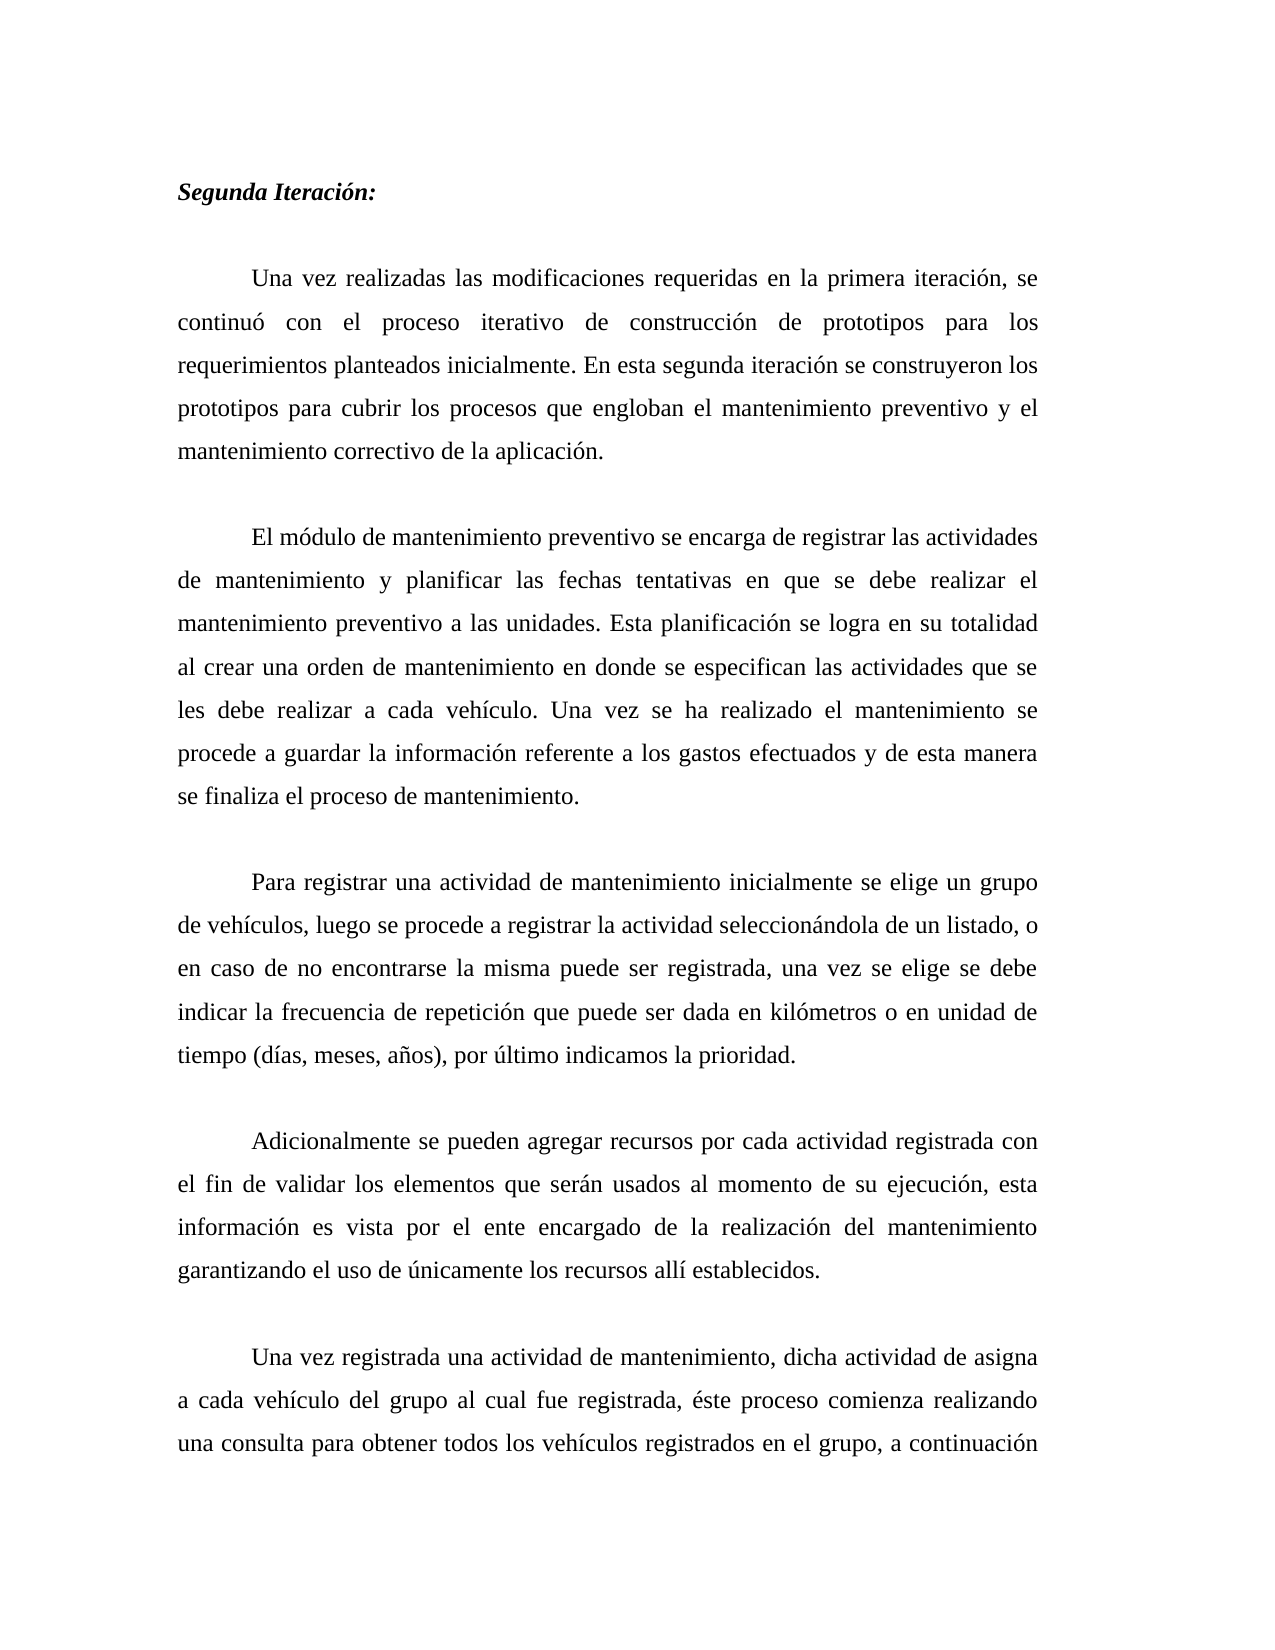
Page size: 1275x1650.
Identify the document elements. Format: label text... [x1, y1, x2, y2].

text El módulo de mantenimiento preventivo se encarga de registrar las actividades de mantenimiento y planificar las fechas tentativas en que se debe realizar el mantenimiento preventivo a las unidades. Esta planificación se logra en su totalidad al crear una orden de mantenimiento en donde se especifican las actividades que se les debe realizar a cada vehículo. Una vez se ha realizado el mantenimiento se procede a guardar la información referente a los gastos efectuados y de esta manera se finaliza el proceso de mantenimiento. [177, 522, 1039, 810]
text Segunda Iteración: [177, 177, 1039, 206]
text Adicionalmente se pueden agregar recursos por cada actividad registrada con el fin de validar los elementos que serán usados al momento de su ejecución, esta información es vista por el ente encargado de la realización del mantenimiento garantizando el uso de únicamente los recursos allí establecidos. [177, 1126, 1039, 1284]
text Para registrar una actividad de mantenimiento inicialmente se elige un grupo de vehículos, luego se procede a registrar la actividad seleccionándola de un listado, o en caso de no encontrarse la misma puede ser registrada, una vez se elige se debe indicar la frecuencia de repetición que puede ser dada en kilómetros o en unidad de tiempo (días, meses, años), por último indicamos la prioridad. [177, 867, 1039, 1068]
text Una vez realizadas las modificaciones requeridas en la primera iteración, se continuó con el proceso iterativo de construcción de prototipos para los requerimientos planteados inicialmente. En esta segunda iteración se construyeron los prototipos para cubrir los procesos que engloban el mantenimiento preventivo y el mantenimiento correctivo de la aplicación. [177, 263, 1039, 465]
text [177, 1342, 1039, 1457]
